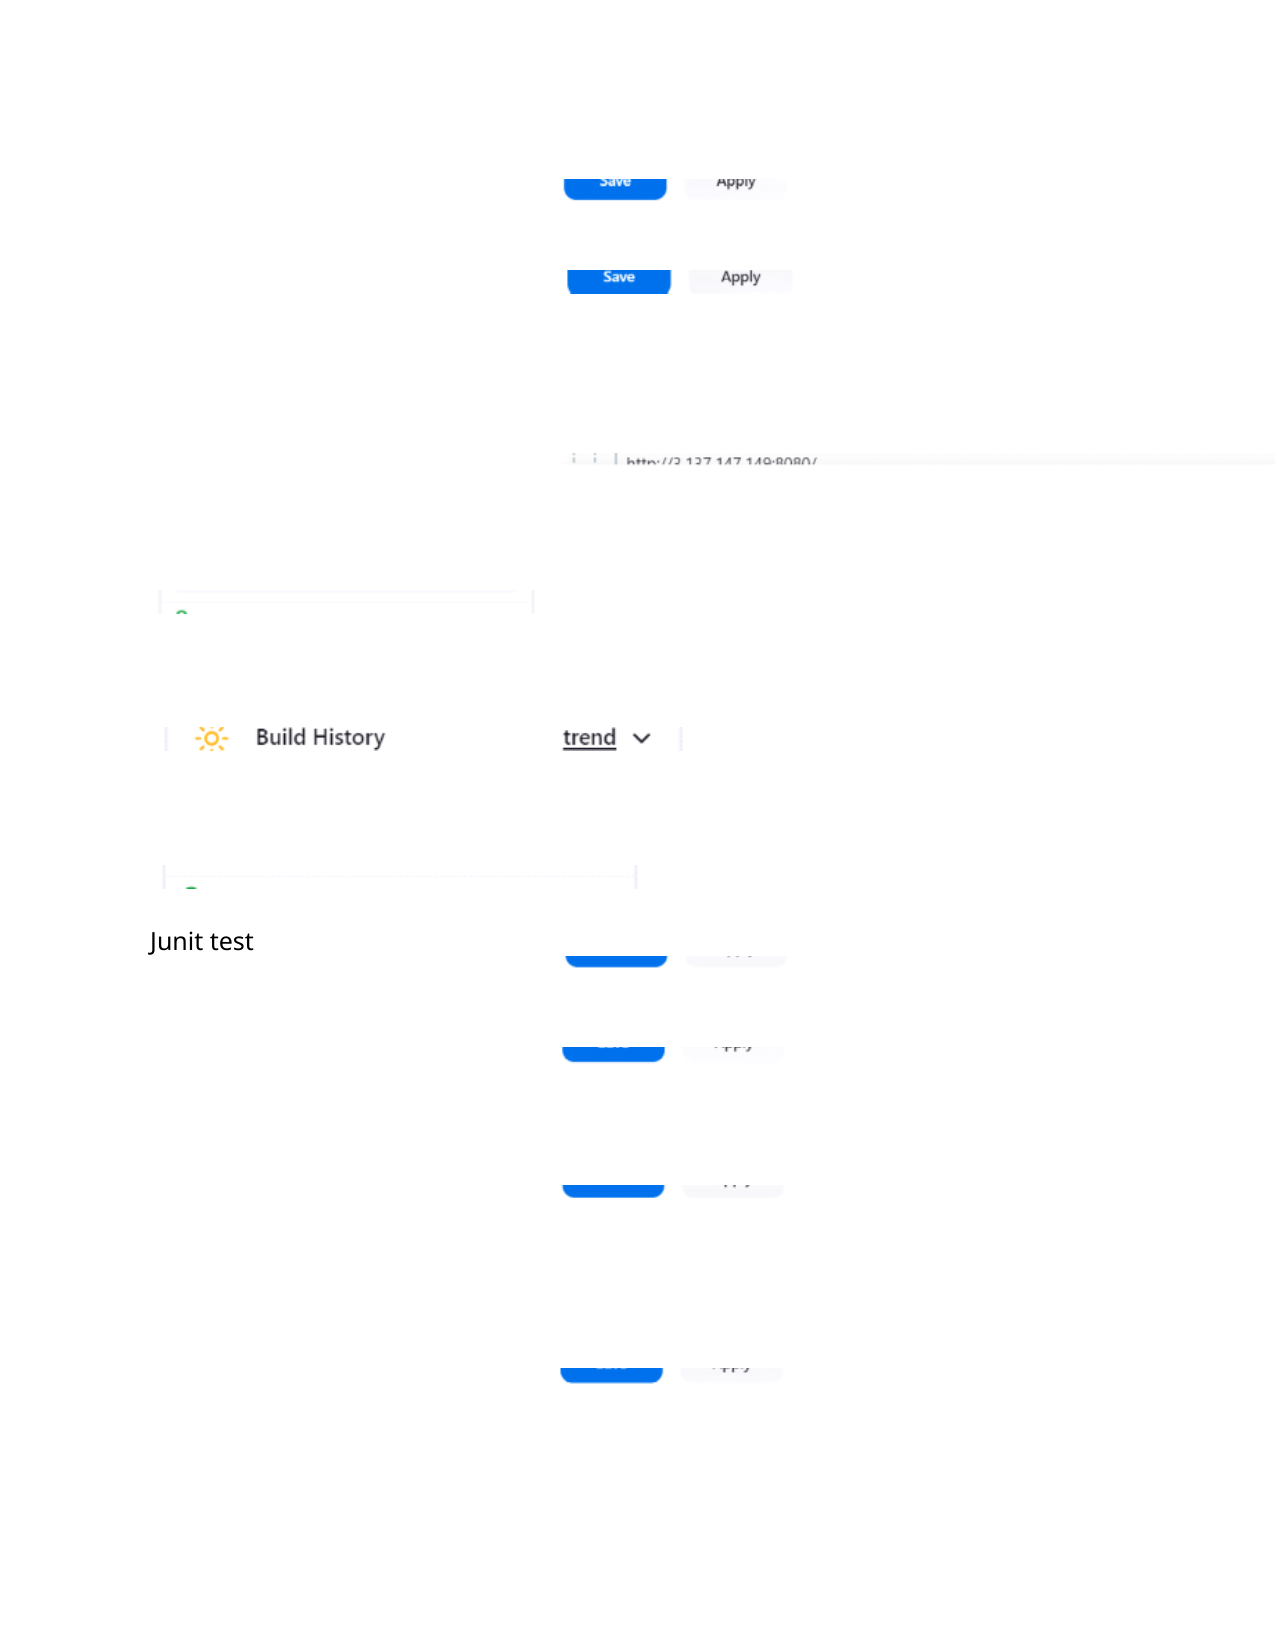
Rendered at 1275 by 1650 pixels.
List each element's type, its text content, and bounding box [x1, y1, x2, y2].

text Junit test [150, 927, 1125, 956]
